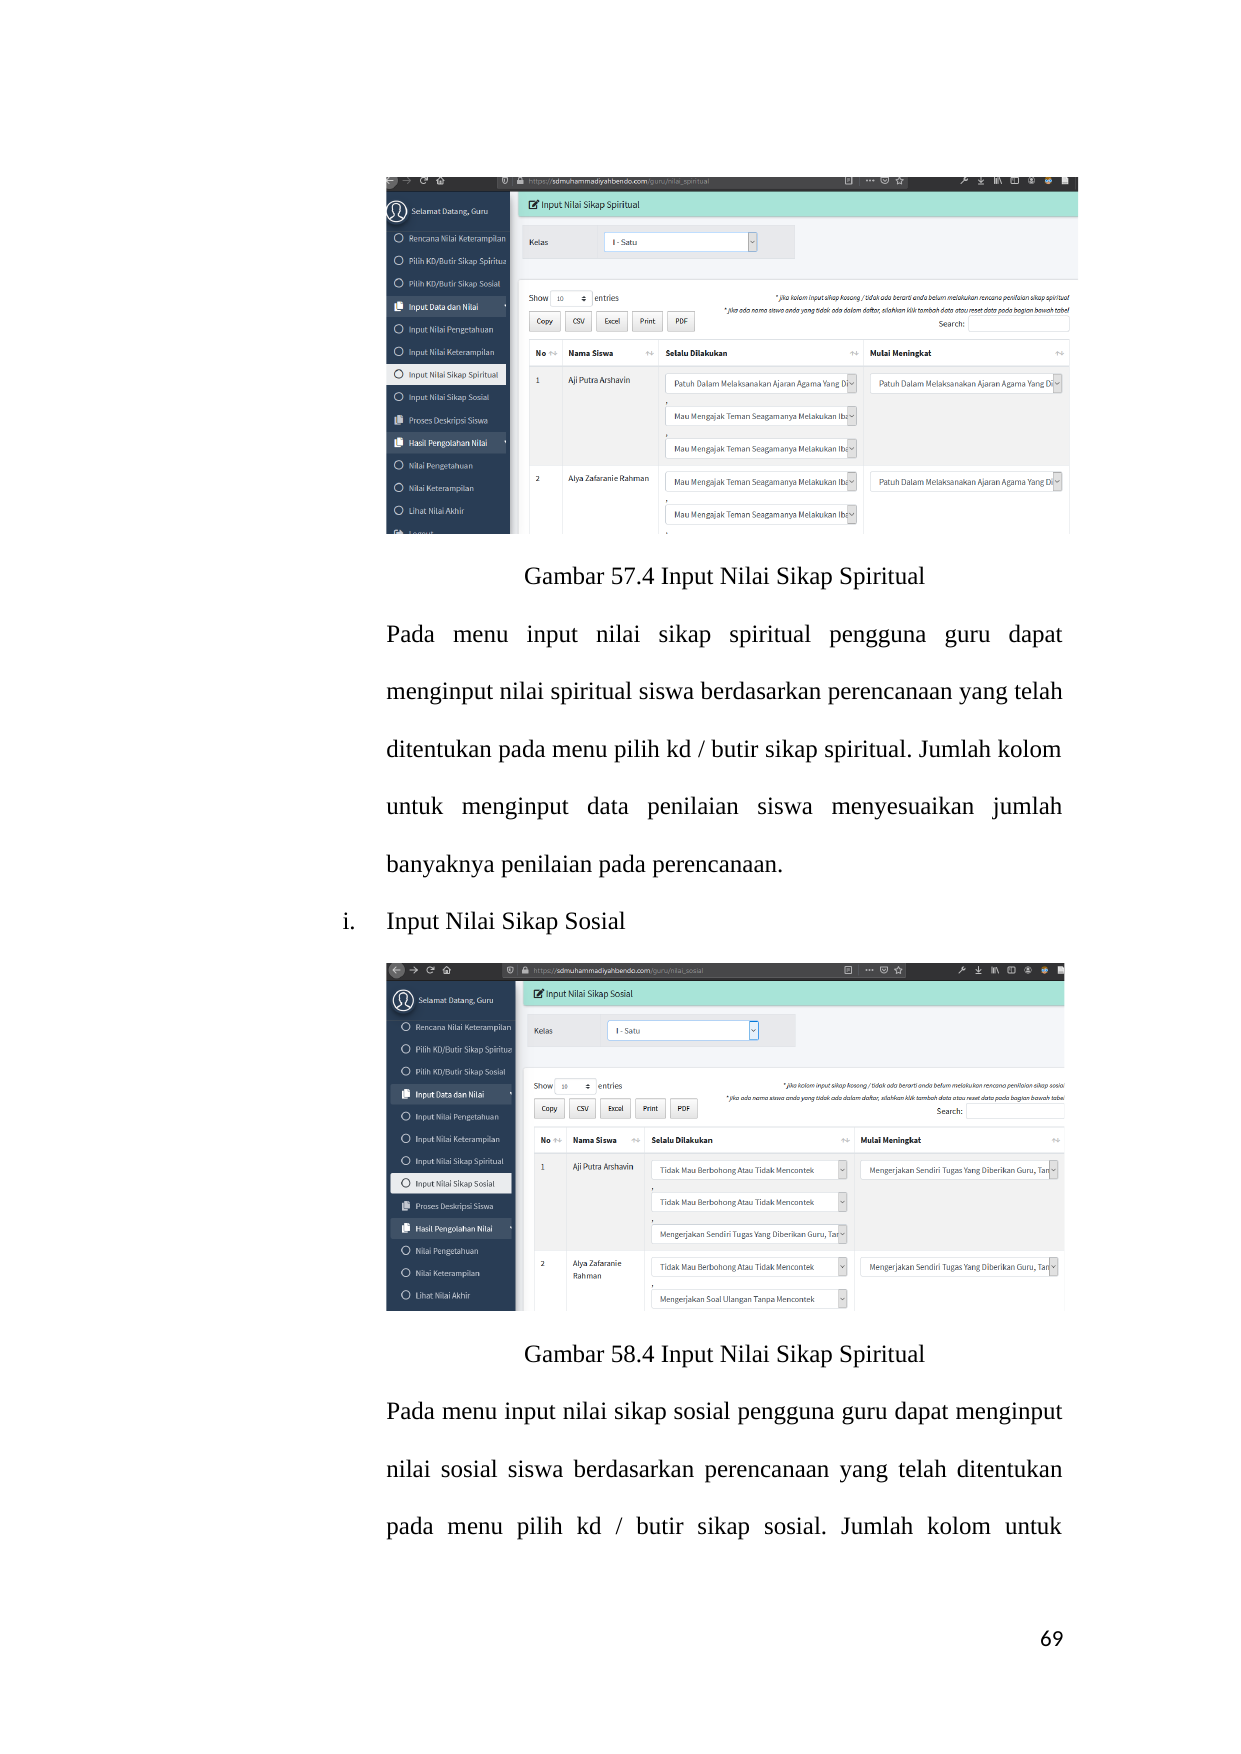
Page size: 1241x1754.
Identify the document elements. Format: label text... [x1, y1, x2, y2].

list Pada menu input nilai sikap spiritual pengguna guru dapat menginput nilai spiritual siswa berdasarkan perencanaan yang telah ditentukan pada menu pilih kd / butir sikap spiritual. Jumlah kolom untuk menginput data penilaian siswa menyesuaikan jumlah banyaknya penilaian pada perencanaan. [386, 619, 1063, 878]
picture [386, 963, 1065, 1311]
list Gambar 57.4 Input Nilai Sikap Spiritual [386, 561, 1063, 590]
picture [386, 177, 1079, 534]
list Gambar 58.4 Input Nilai Sikap Spiritual [386, 1339, 1063, 1367]
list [386, 1396, 1063, 1540]
list Input Nilai Sikap Sosial [349, 906, 1063, 935]
